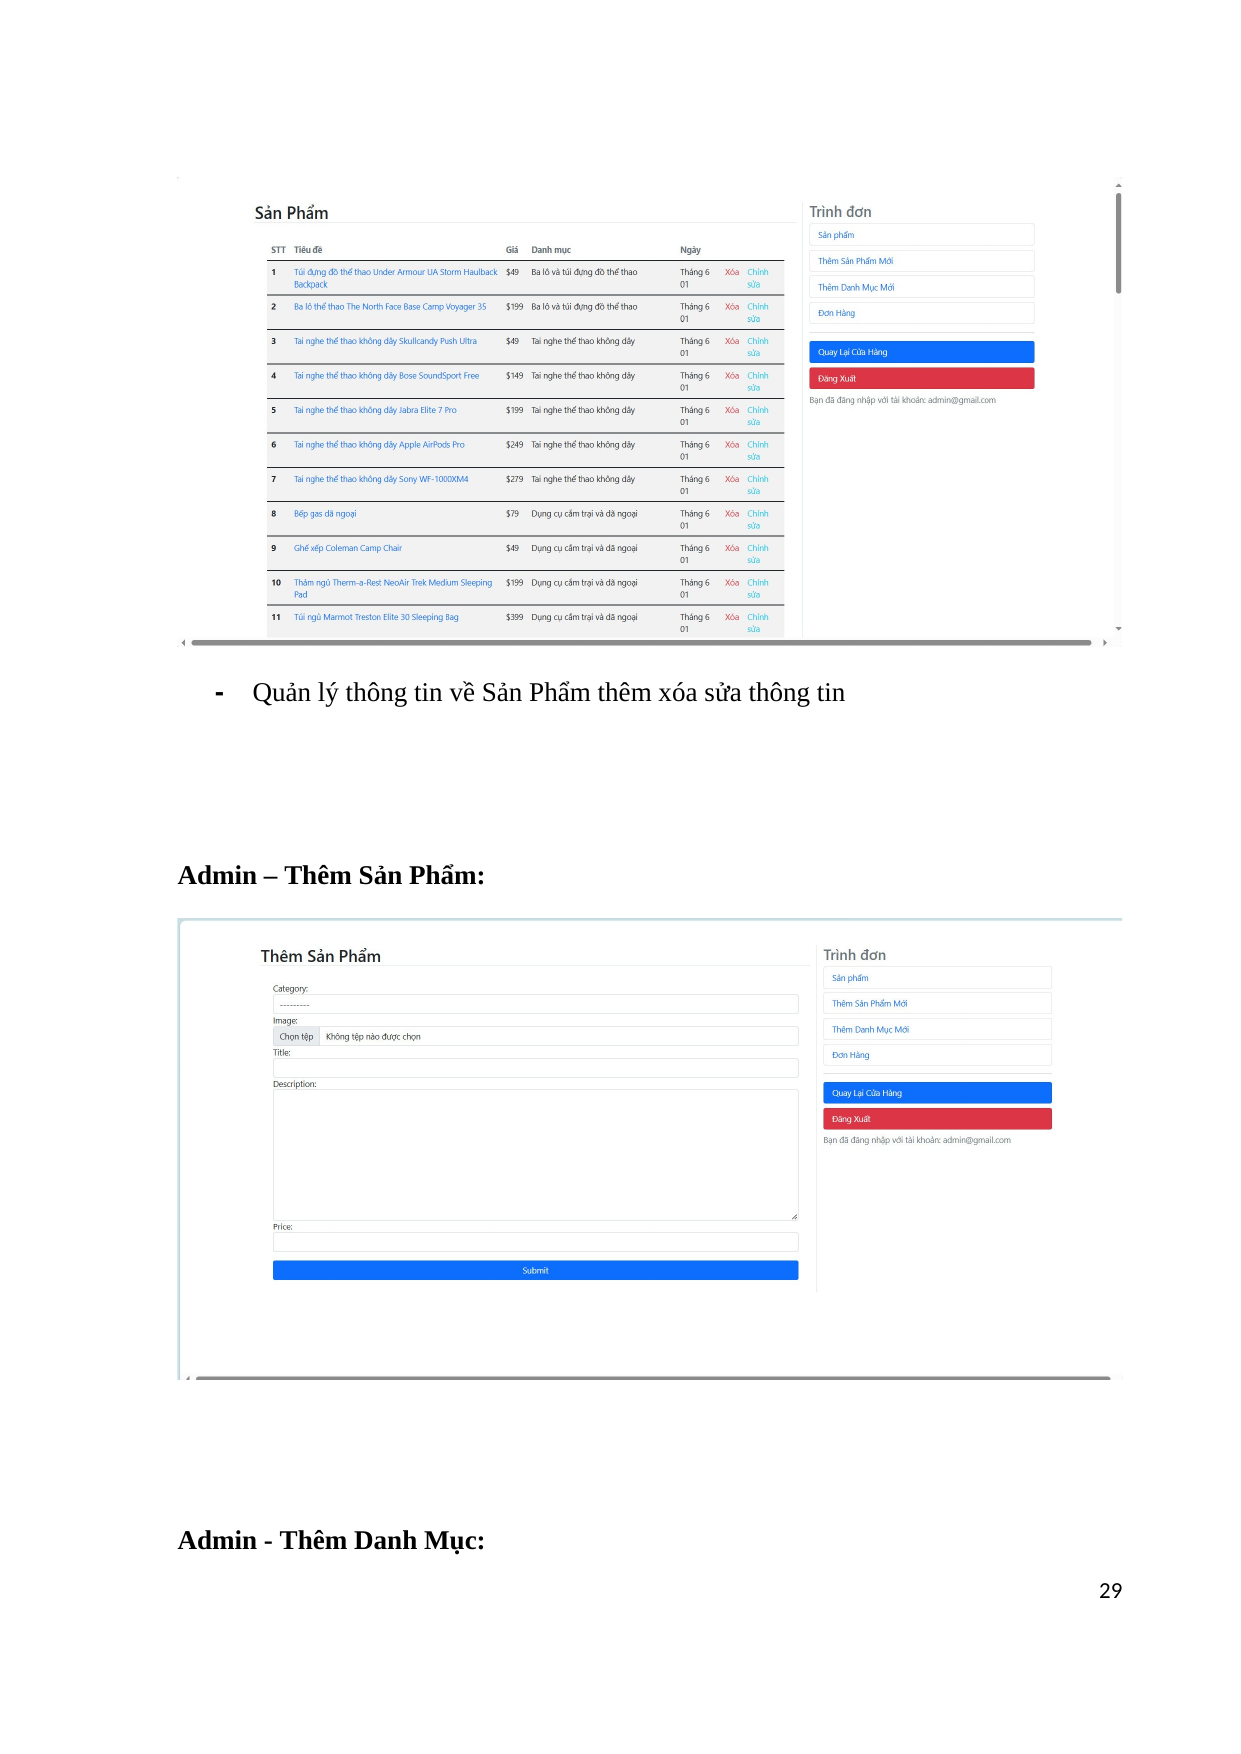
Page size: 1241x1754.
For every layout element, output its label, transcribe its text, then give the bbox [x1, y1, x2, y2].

picture [177, 177, 1122, 647]
list Quản lý thông tin về Sản Phẩm thêm xóa sửa thông tin [215, 673, 1122, 710]
text Admin – Thêm Sản Phẩm: [177, 859, 1122, 890]
text Admin - Thêm Danh Mục: [177, 1524, 1122, 1556]
picture [177, 918, 1123, 1380]
